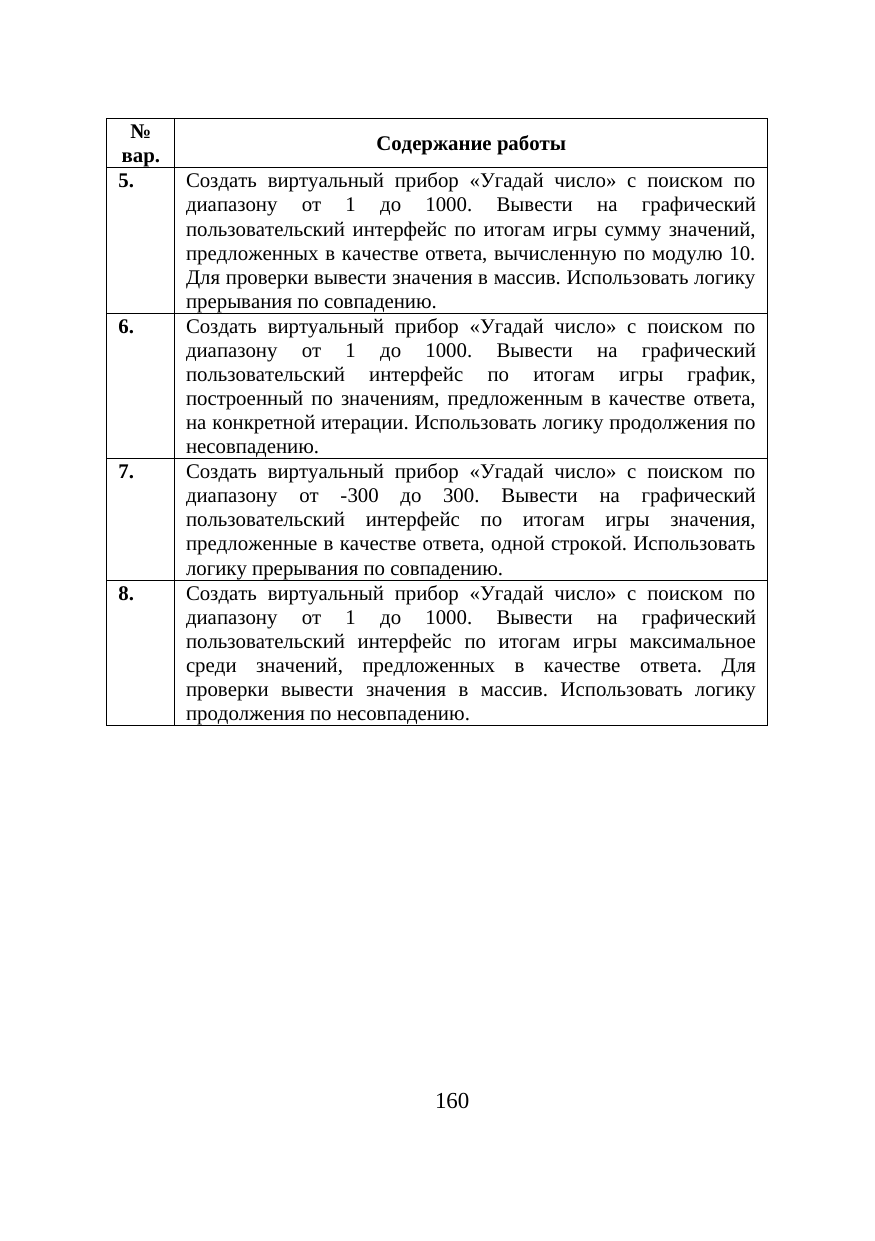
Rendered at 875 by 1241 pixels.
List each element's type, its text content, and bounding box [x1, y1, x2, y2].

table_cell 6. [107, 314, 174, 458]
table_header № вар. [107, 119, 174, 167]
table_cell 5. [107, 168, 174, 313]
table_cell 8. [107, 581, 174, 725]
table_cell Создать виртуальный прибор «Угадай число» с поиском по диапазону от 1 до 1000. Вывести на графический пользовательский интерфейс по итогам игры максимальное среди значений, предложенных в качестве ответа. Для проверки вывести значения в массив. Использовать логику продолжения по несовпадению. [175, 581, 767, 725]
table_cell Создать виртуальный прибор «Угадай число» с поиском по диапазону от 1 до 1000. Вывести на графический пользовательский интерфейс по итогам игры сумму значений, предложенных в качестве ответа, вычисленную по модулю 10. Для проверки вывести значения в массив. Использовать логику прерывания по совпадению. [175, 168, 767, 313]
table_header Содержание работы [175, 119, 767, 167]
table_cell Создать виртуальный прибор «Угадай число» с поиском по диапазону от -300 до 300. Вывести на графический пользовательский интерфейс по итогам игры значения, предложенные в качестве ответа, одной строкой. Использовать логику прерывания по совпадению. [175, 459, 767, 579]
table_cell 7. [107, 459, 174, 579]
table_cell Создать виртуальный прибор «Угадай число» с поиском по диапазону от 1 до 1000. Вывести на графический пользовательский интерфейс по итогам игры график, построенный по значениям, предложенным в качестве ответа, на конкретной итерации. Использовать логику продолжения по несовпадению. [175, 314, 767, 458]
